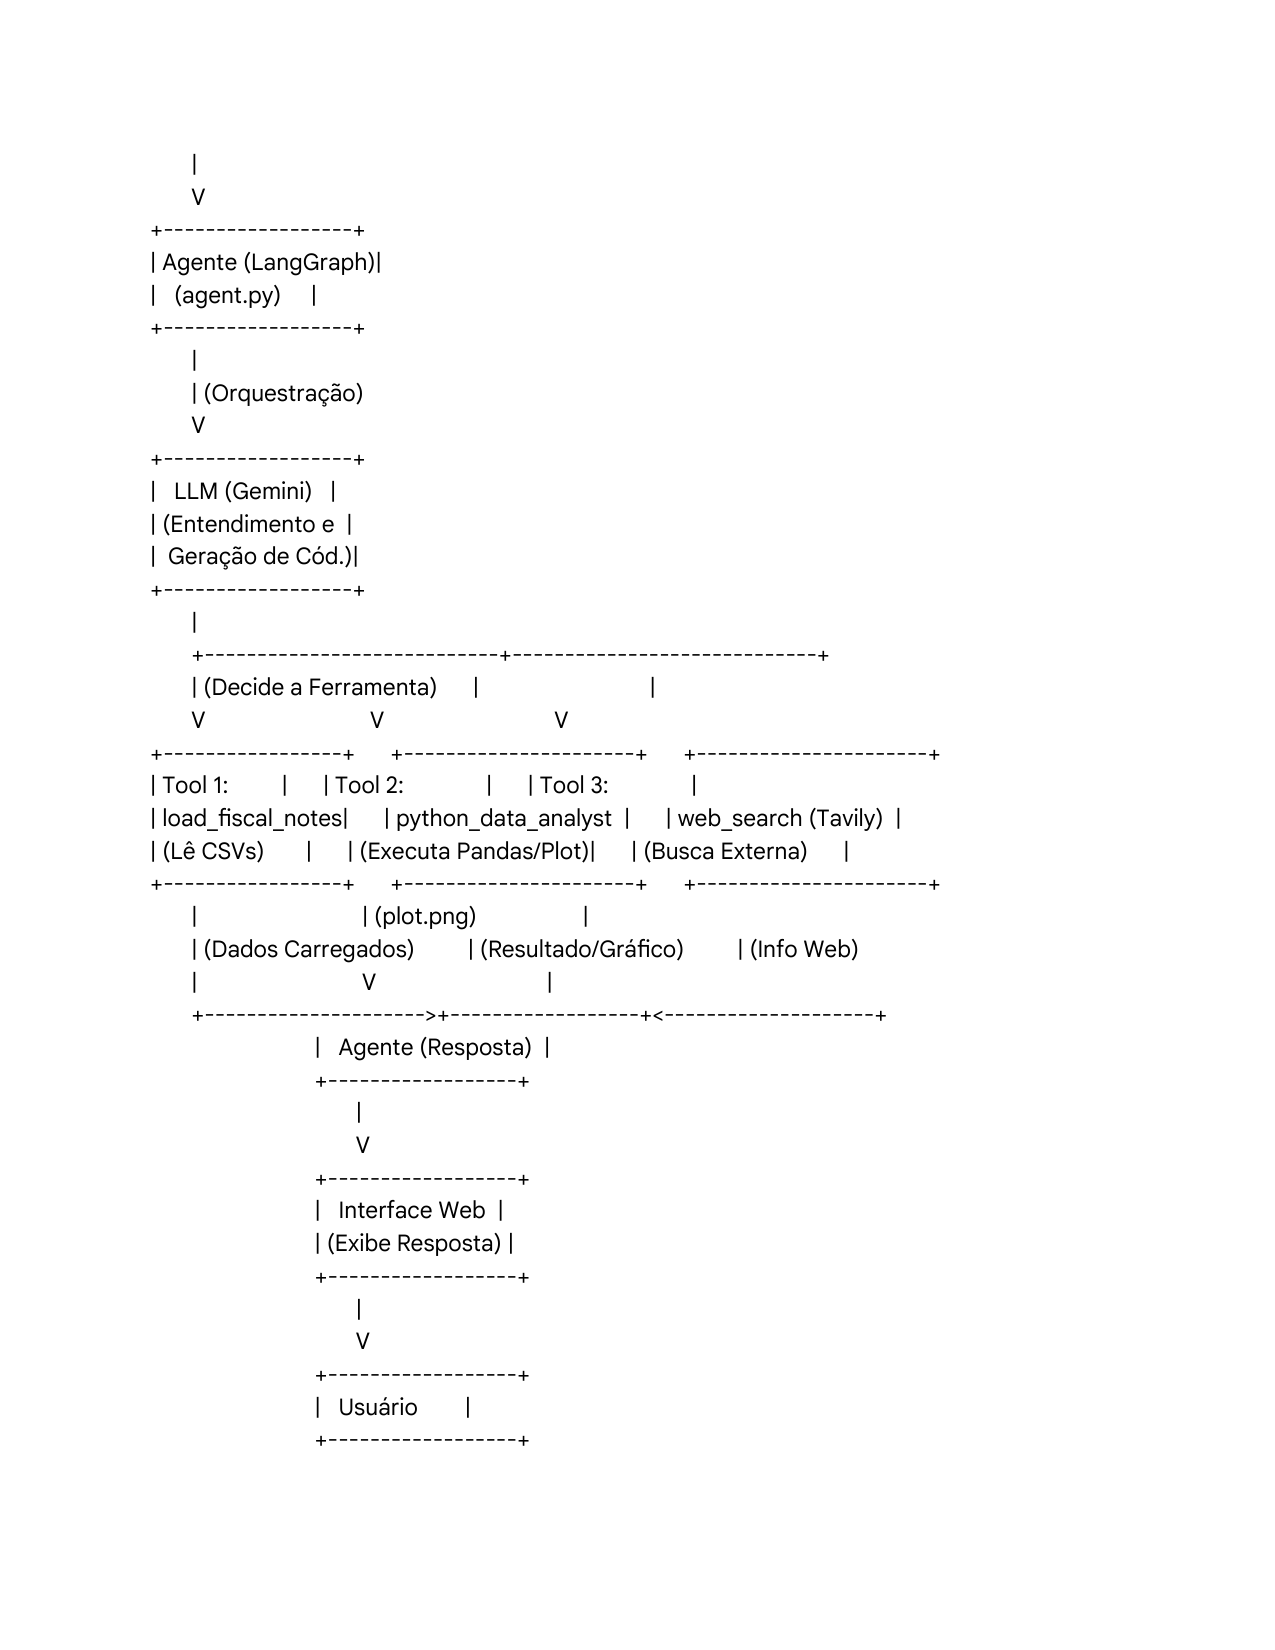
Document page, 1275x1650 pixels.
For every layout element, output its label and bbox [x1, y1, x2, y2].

text [150, 150, 1125, 1484]
